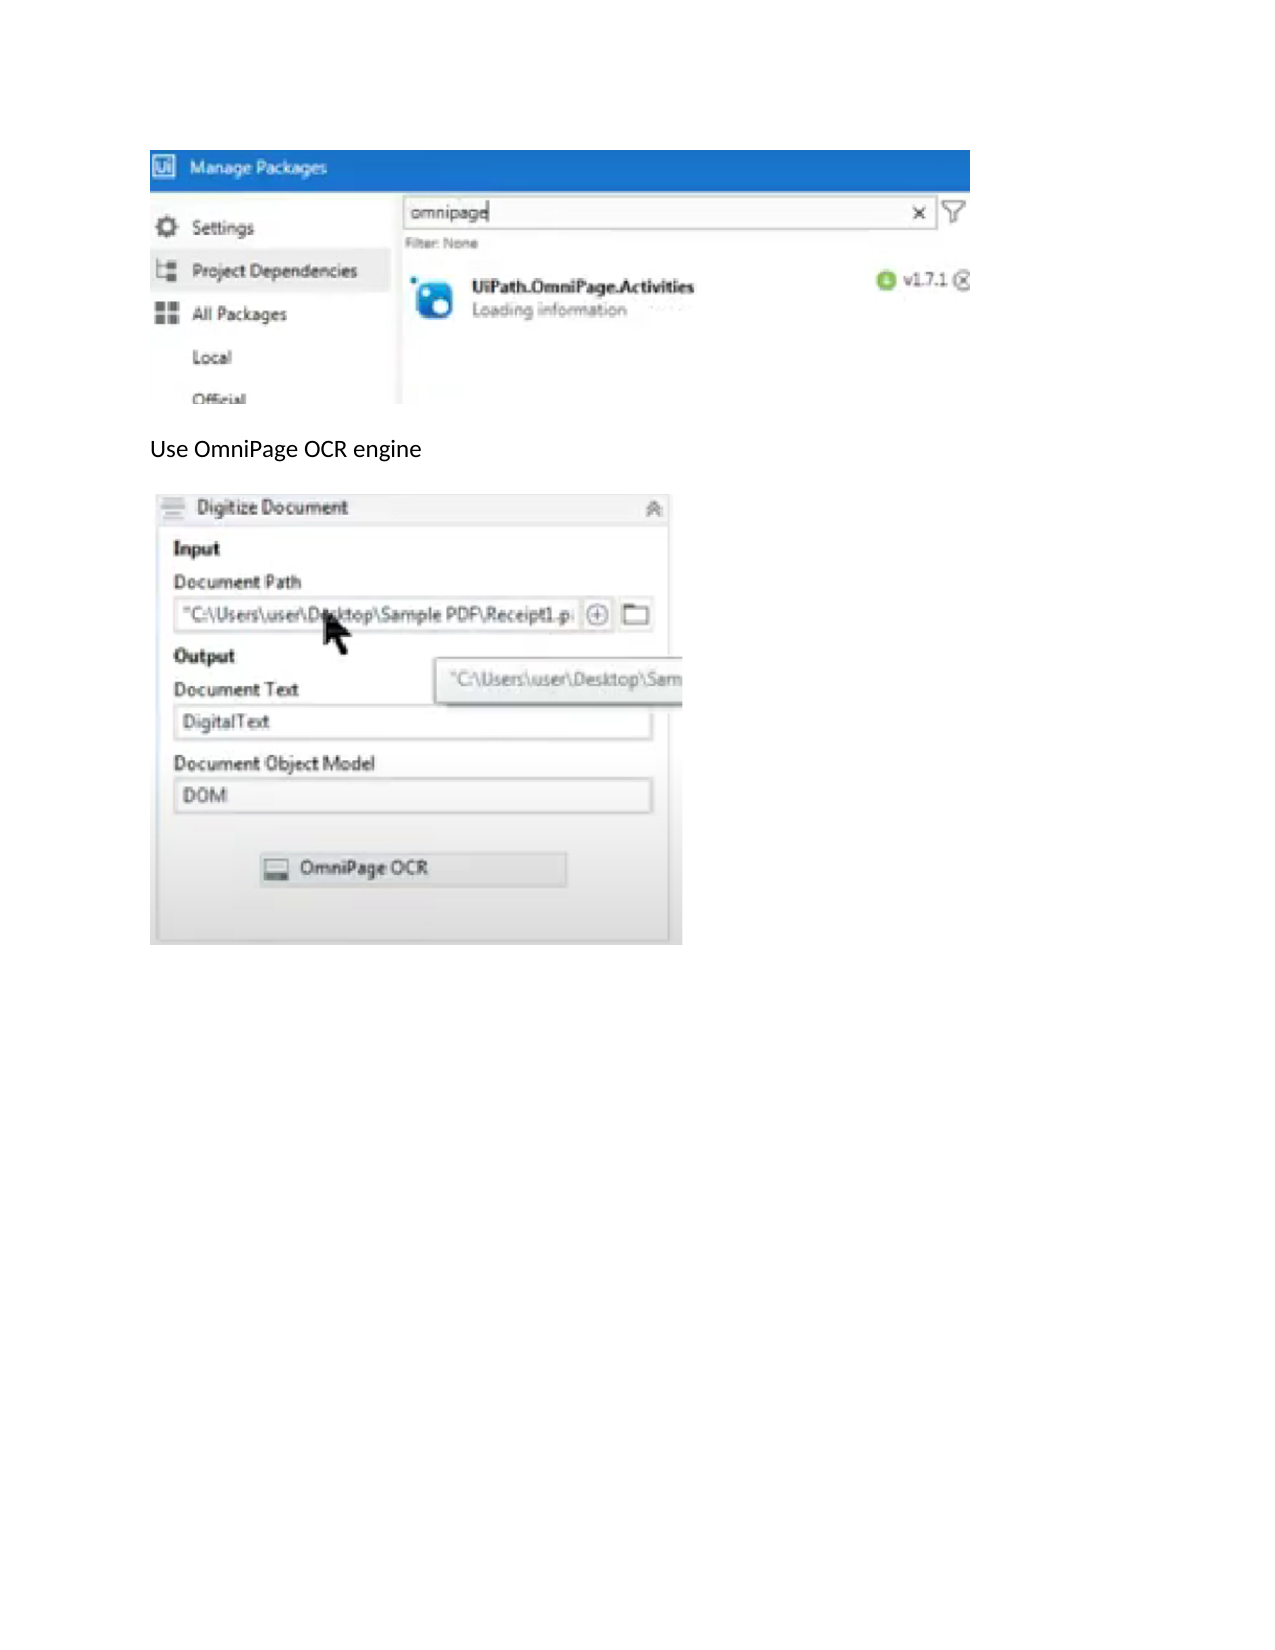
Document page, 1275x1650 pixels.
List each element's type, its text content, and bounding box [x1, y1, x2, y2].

text Use OmniPage OCR engine [150, 434, 1125, 464]
